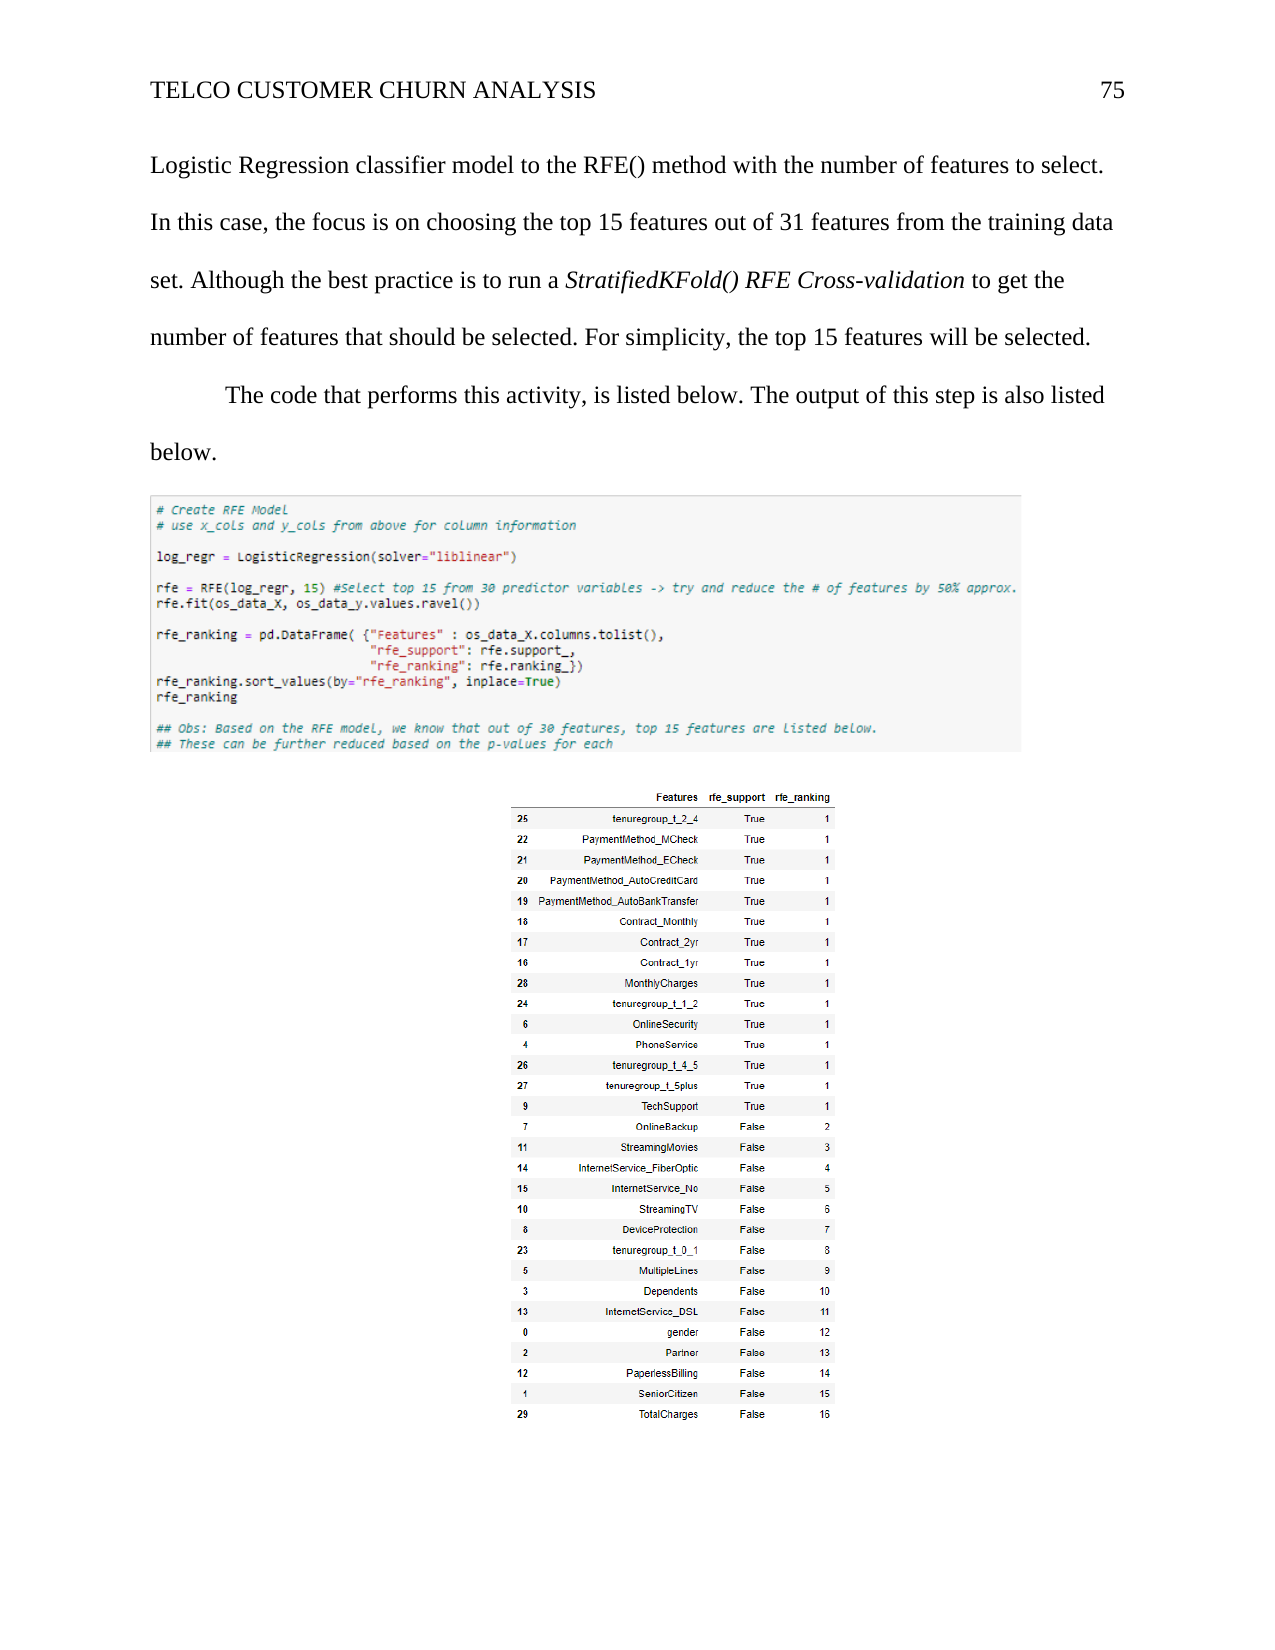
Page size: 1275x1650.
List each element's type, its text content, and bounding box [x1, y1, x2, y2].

text The code that performs this activity, is listed below. The output of this step is also listed below. [150, 380, 1125, 466]
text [150, 150, 1125, 351]
picture [511, 780, 839, 1424]
picture [150, 495, 1022, 752]
